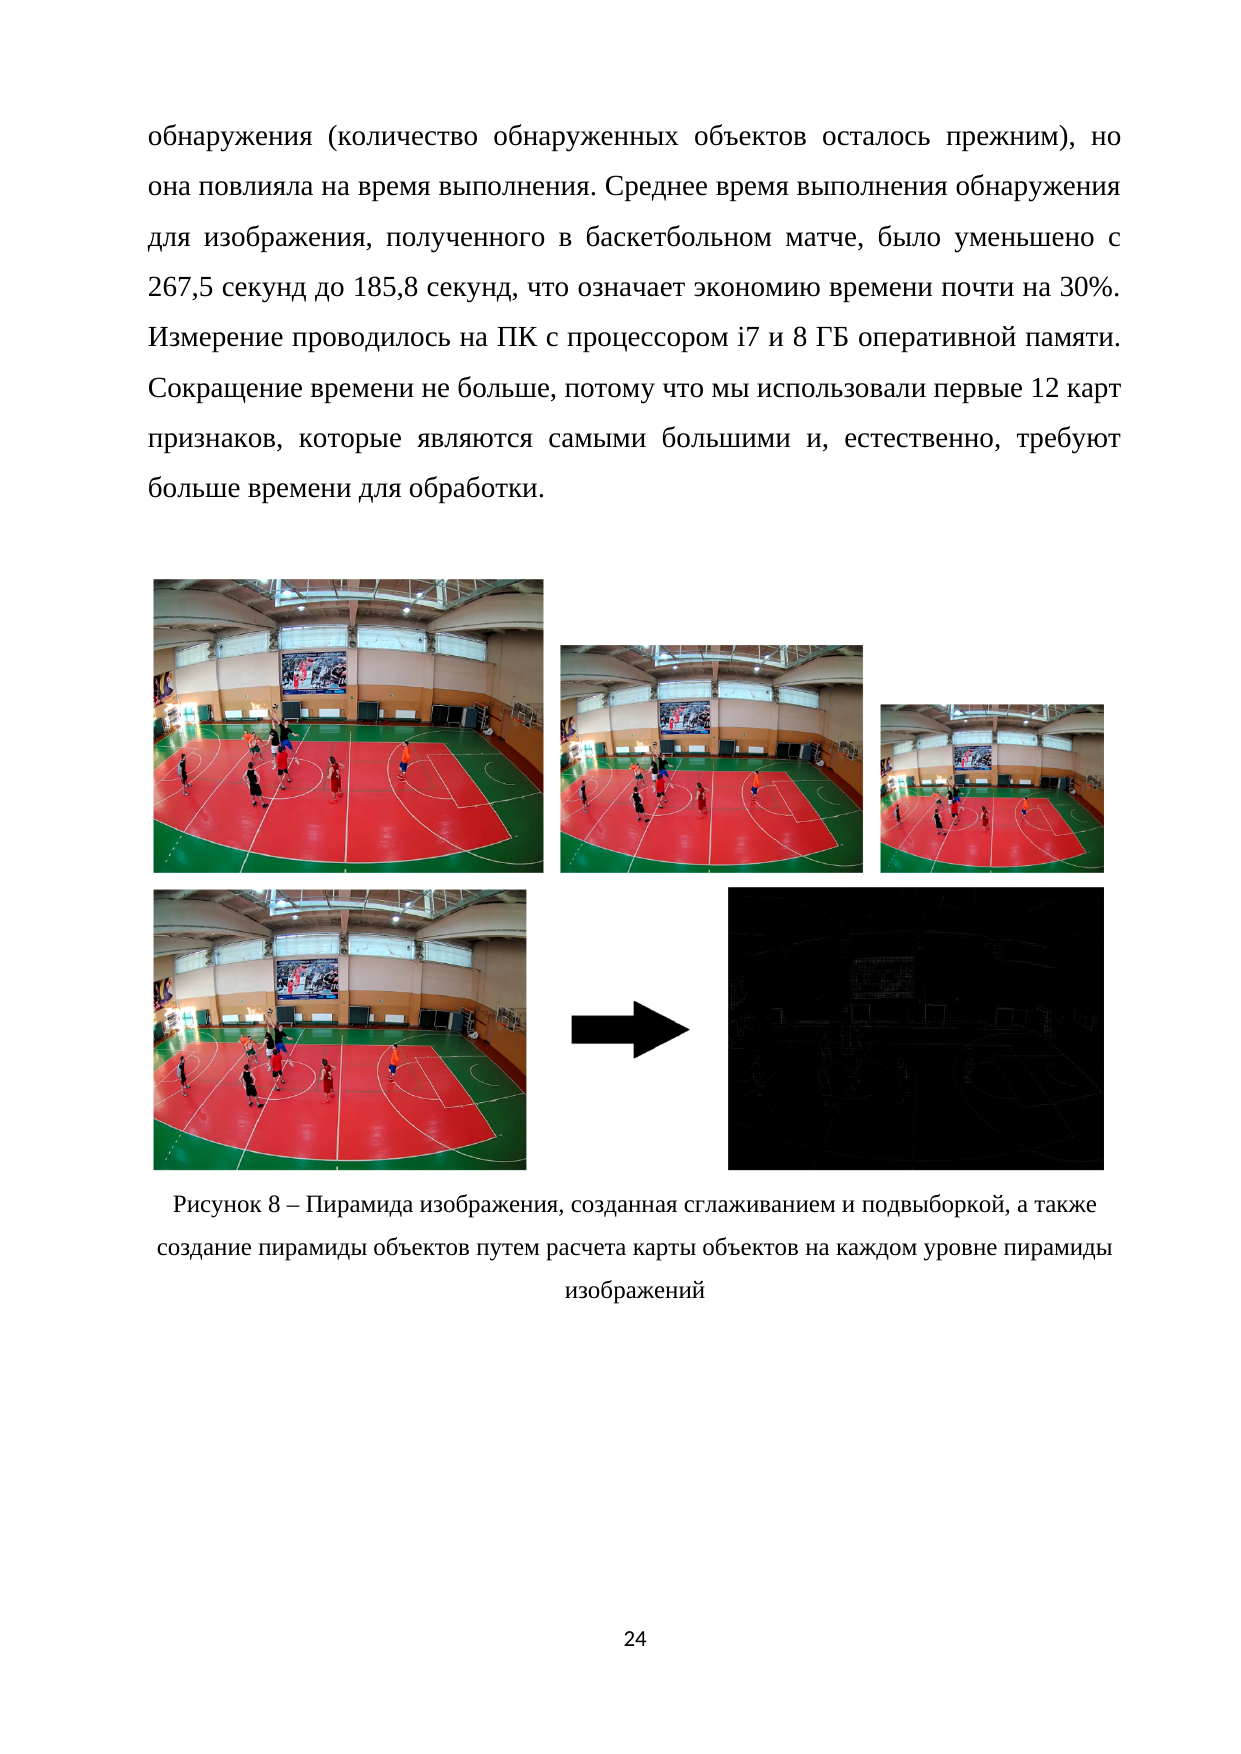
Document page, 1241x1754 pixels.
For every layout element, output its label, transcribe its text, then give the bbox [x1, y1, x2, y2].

table_cell Рисунок 8 – Пирамида изображения, созданная сглаживанием и подвыборкой, а также создание пирамиды объектов путем расчета карты объектов на каждом уровне пирамиды изображений [136, 1189, 1133, 1317]
table_header [136, 571, 1133, 1189]
picture [147, 571, 1110, 1177]
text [148, 118, 1122, 504]
